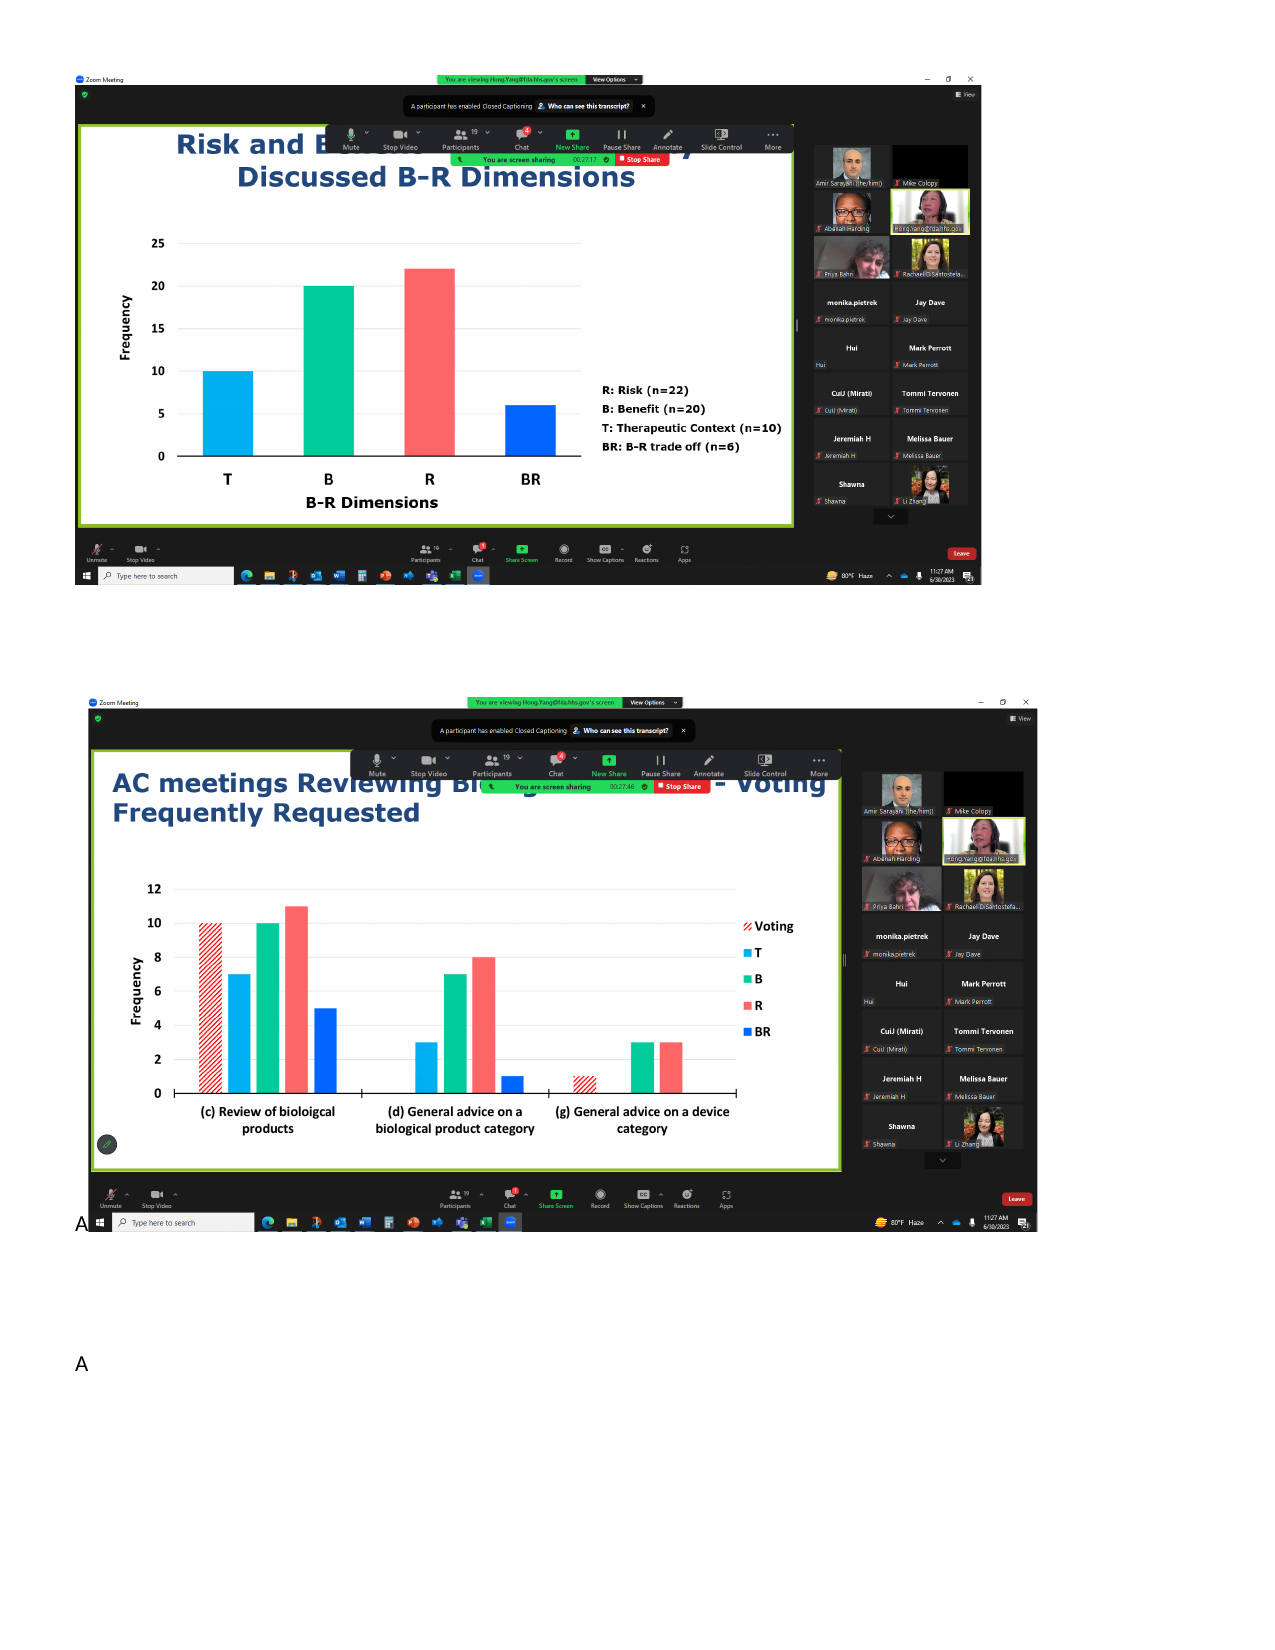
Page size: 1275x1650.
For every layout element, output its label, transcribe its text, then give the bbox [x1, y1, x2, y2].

picture [88, 697, 1038, 1232]
picture [75, 75, 982, 585]
text A [75, 1349, 1200, 1378]
